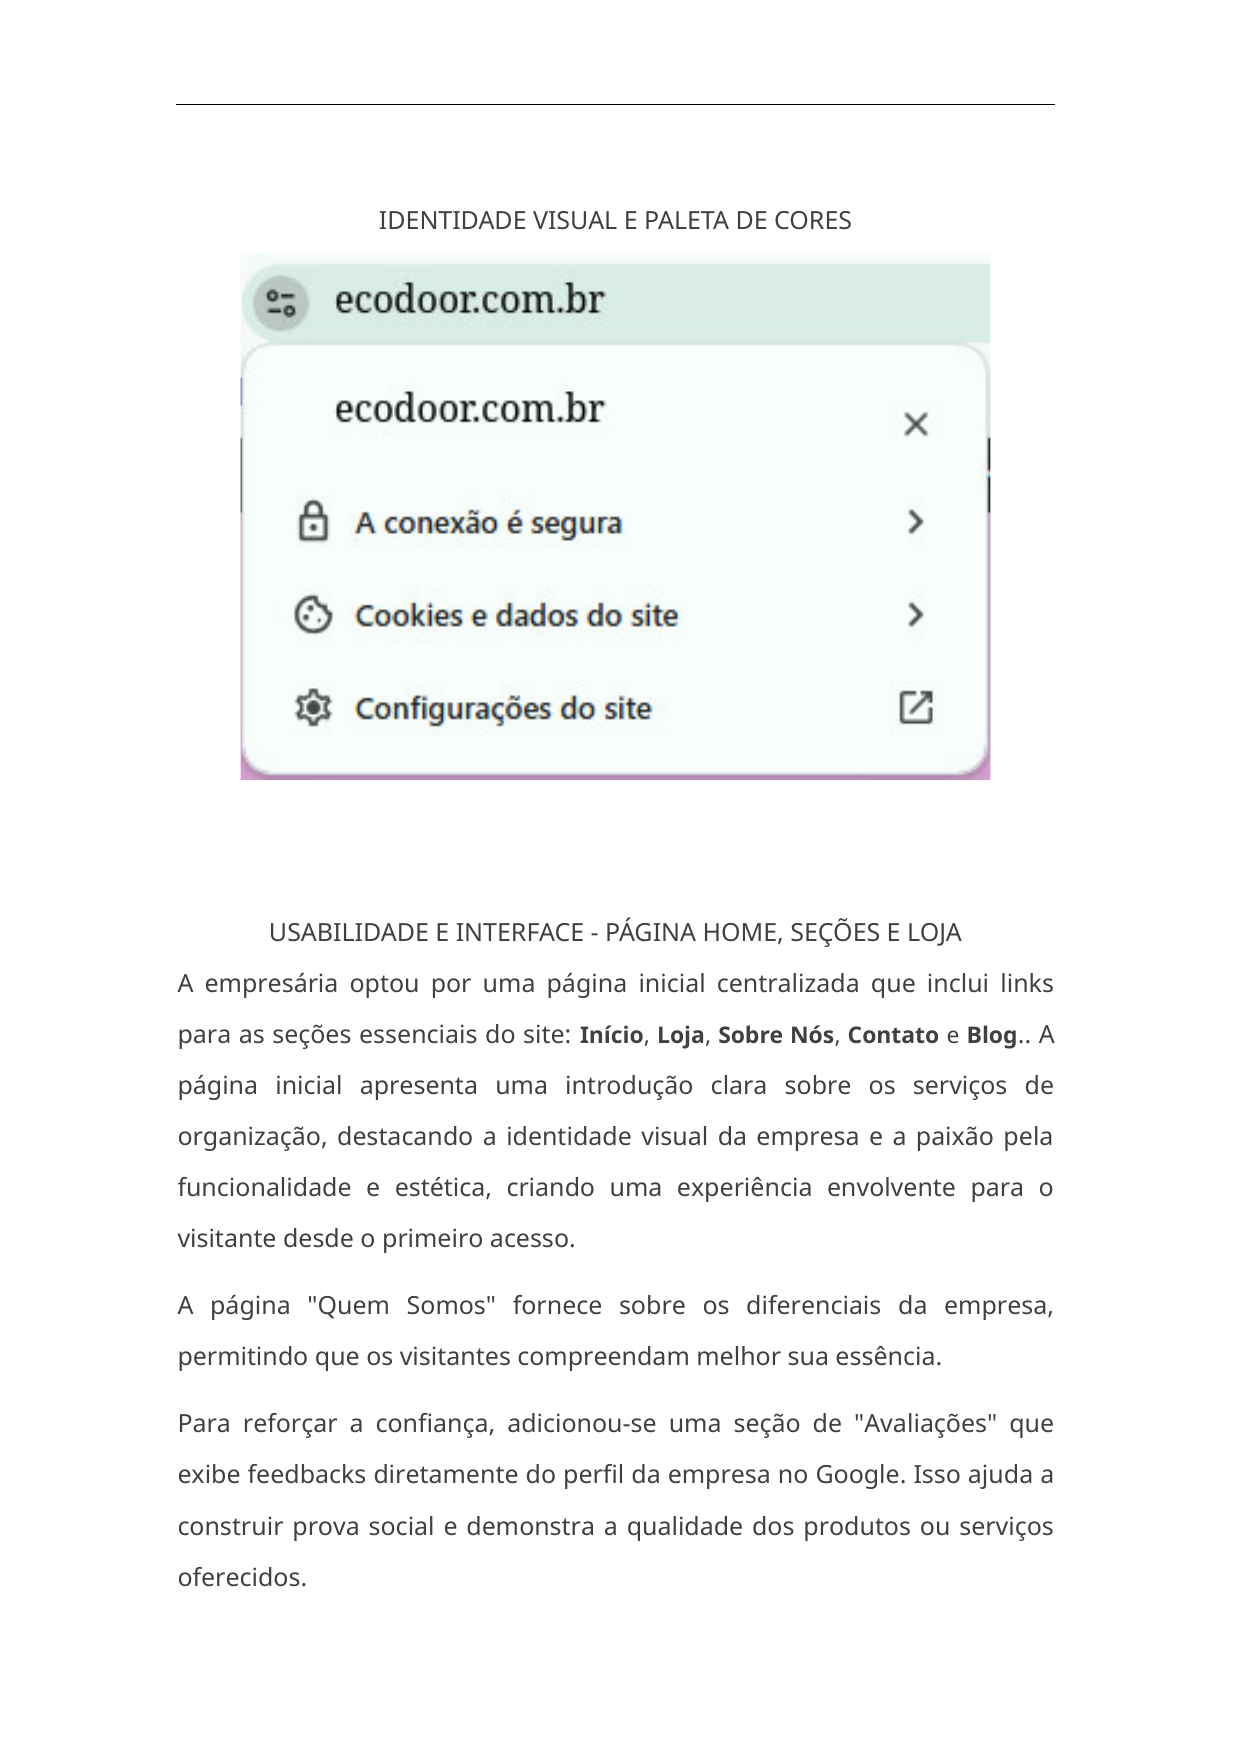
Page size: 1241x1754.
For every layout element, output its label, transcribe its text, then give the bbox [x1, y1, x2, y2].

picture [240, 253, 991, 780]
subtitle USABILIDADE E INTERFACE - PÁGINA HOME, SEÇÕES E LOJA [176, 915, 1055, 949]
text A página "Quem Somos" fornece sobre os diferenciais da empresa, permitindo que os visitantes compreendam melhor sua essência. [177, 1288, 1055, 1373]
text A empresária optou por uma página inicial centralizada que inclui links para as seções essenciais do site: Início, Loja, Sobre Nós, Contato e Blog.. A página inicial apresenta uma introdução clara sobre os serviços de organização, destacando a identidade visual da empresa e a paixão pela funcionalidade e estética, criando uma experiência envolvente para o visitante desde o primeiro acesso. [177, 966, 1055, 1255]
subtitle IDENTIDADE VISUAL E PALETA DE CORES [176, 203, 1055, 237]
text Para reforçar a confiança, adicionou-se uma seção de "Avaliações" que exibe feedbacks diretamente do perfil da empresa no Google. Isso ajuda a construir prova social e demonstra a qualidade dos produtos ou serviços oferecidos. [177, 1406, 1055, 1593]
